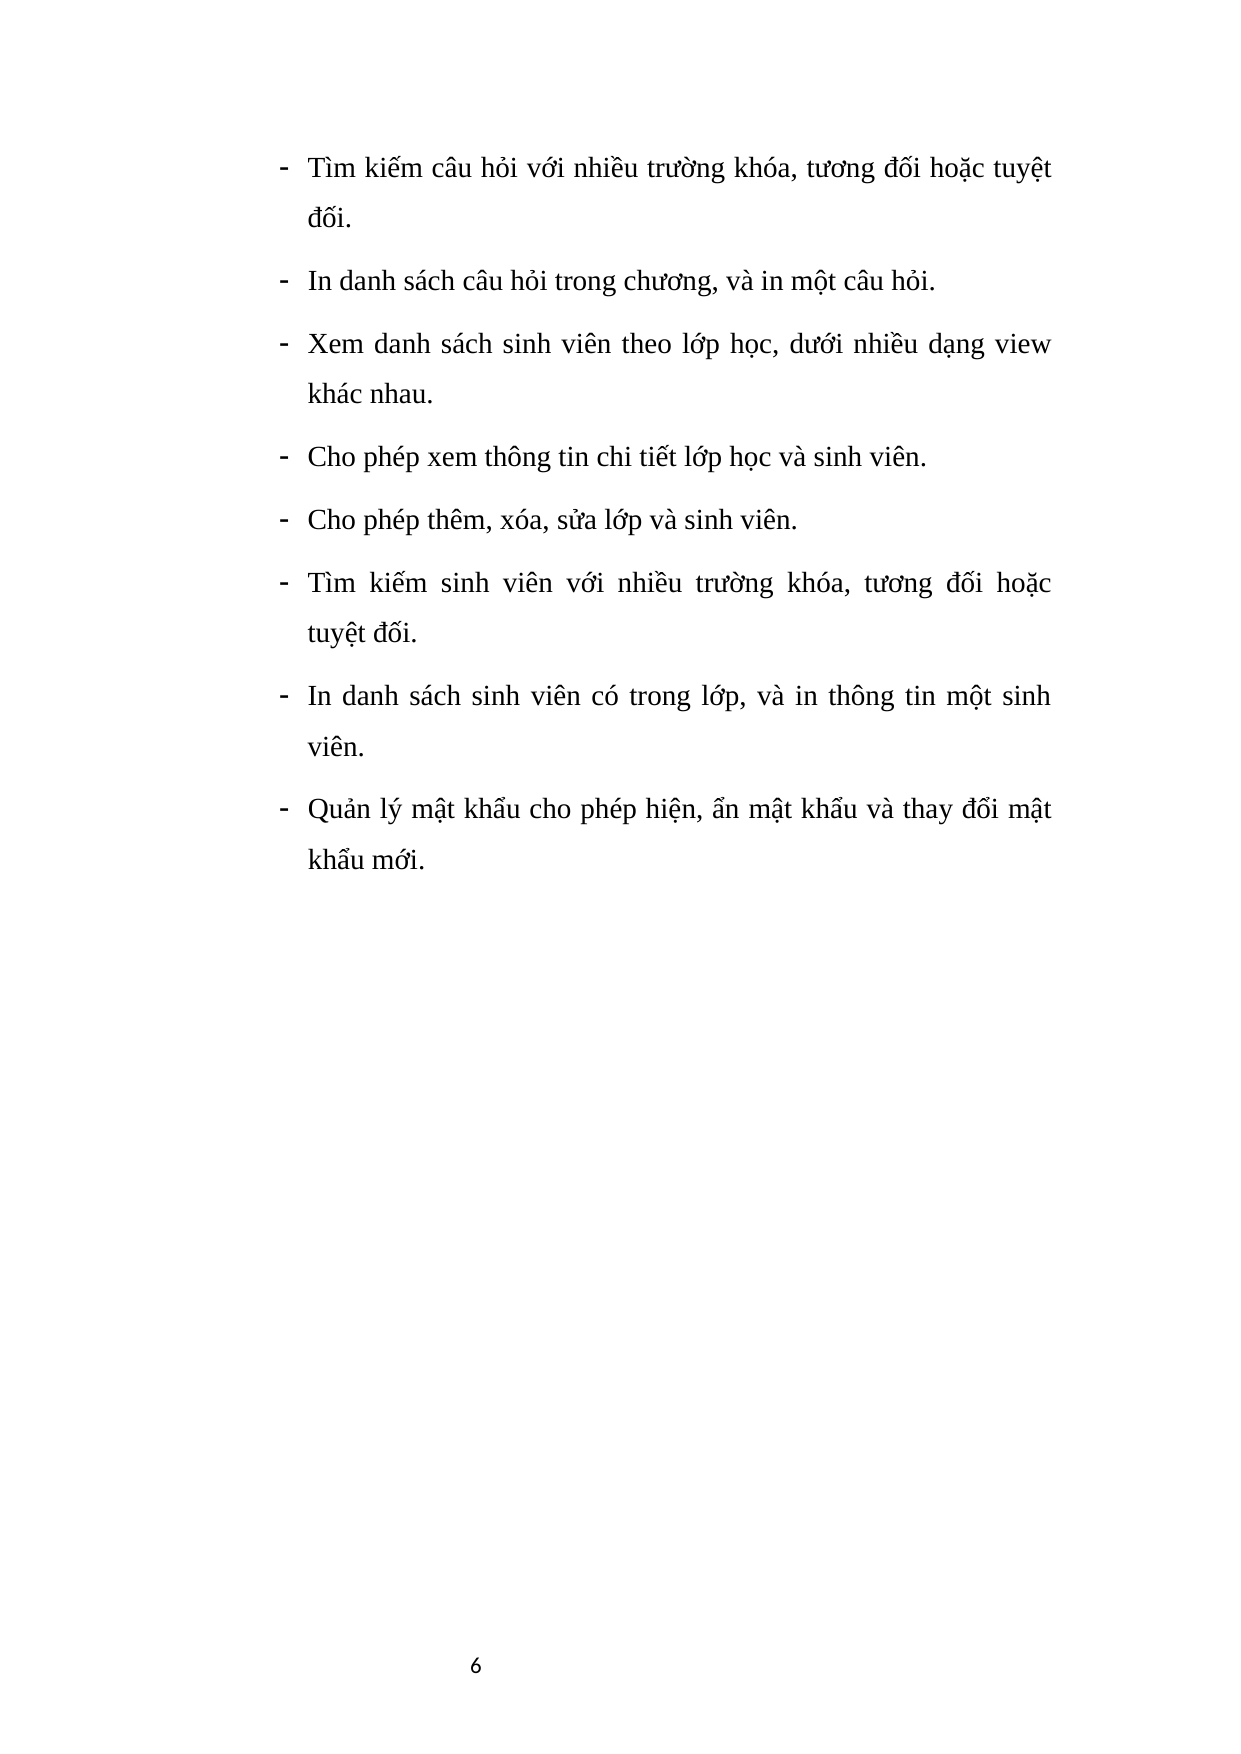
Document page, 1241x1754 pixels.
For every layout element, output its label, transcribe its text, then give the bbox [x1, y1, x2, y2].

text Cho phép xem thông tin chi tiết lớp học và sinh viên. [279, 439, 1053, 473]
text In danh sách sinh viên có trong lớp, và in thông tin một sinh viên. [279, 678, 1053, 762]
text Cho phép thêm, xóa, sửa lớp và sinh viên. [279, 502, 1053, 536]
text Xem danh sách sinh viên theo lớp học, dưới nhiều dạng view khác nhau. [279, 326, 1053, 410]
text In danh sách câu hỏi trong chương, và in một câu hỏi. [279, 263, 1053, 297]
text Quản lý mật khẩu cho phép hiện, ẩn mật khẩu và thay đổi mật khẩu mới. [279, 792, 1053, 876]
text Tìm kiếm câu hỏi với nhiều trường khóa, tương đối hoặc tuyệt đối. [279, 150, 1053, 234]
text Tìm kiếm sinh viên với nhiều trường khóa, tương đối hoặc tuyệt đối. [279, 565, 1053, 649]
